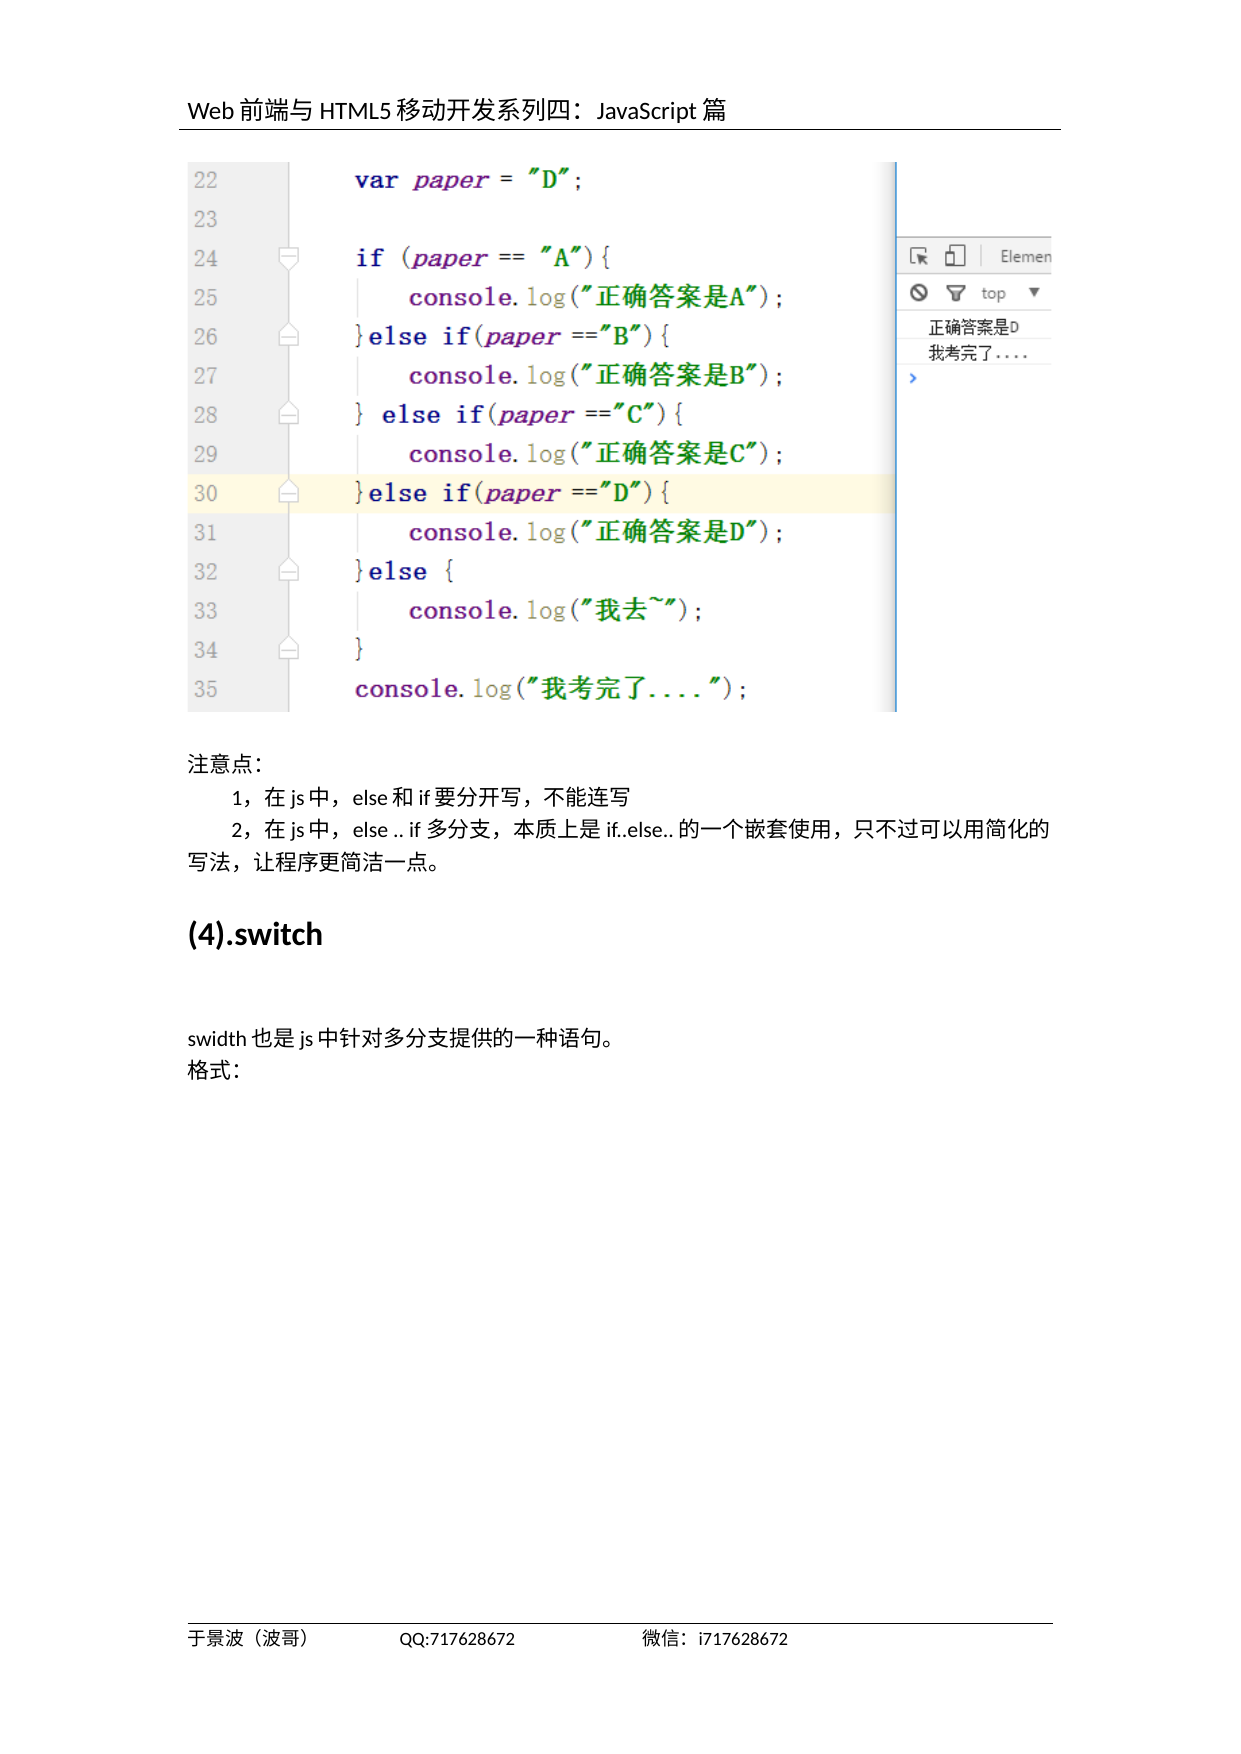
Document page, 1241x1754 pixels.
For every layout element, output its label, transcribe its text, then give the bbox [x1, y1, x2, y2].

text 格式： [187, 1052, 1053, 1085]
subtitle .switch [187, 904, 1053, 969]
picture [187, 162, 1052, 712]
text 1，在js中，else和if要分开写，不能连写 [187, 779, 1053, 812]
text 2，在js中，else .. if 多分支，本质上是if..else.. 的一个嵌套使用，只不过可以用简化的写法，让程序更简洁一点。 [187, 812, 1053, 877]
text 注意点： [187, 747, 1053, 779]
text swidth也是js中针对多分支提供的一种语句。 [187, 1020, 1053, 1052]
